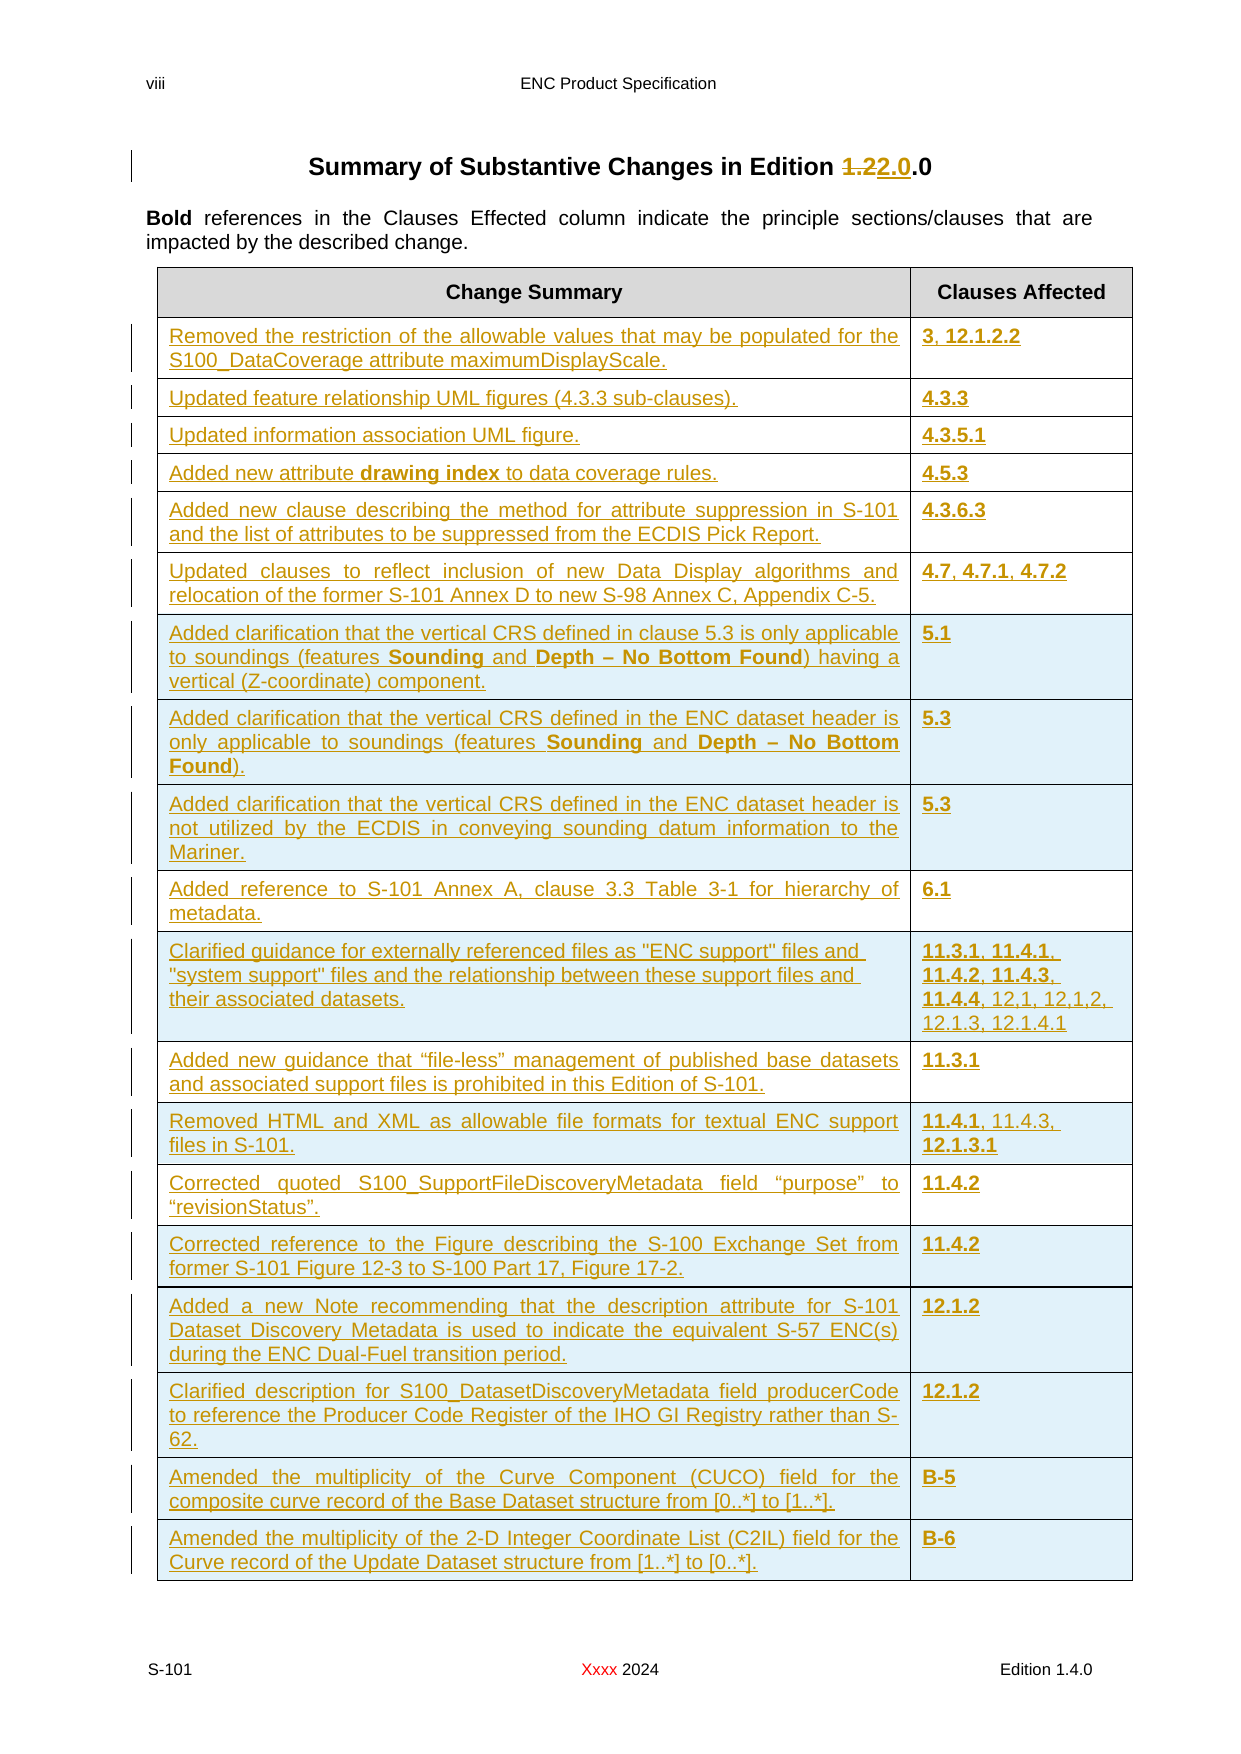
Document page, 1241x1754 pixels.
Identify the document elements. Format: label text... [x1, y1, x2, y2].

table_cell [158, 379, 910, 416]
table_cell [911, 553, 1132, 613]
table_cell [158, 318, 910, 378]
table_cell [911, 1165, 1132, 1225]
table_cell [158, 871, 910, 931]
table_cell [158, 454, 910, 491]
table_cell [911, 454, 1132, 491]
table_cell [158, 553, 910, 613]
table_cell [911, 318, 1132, 378]
table_cell [158, 492, 910, 552]
table_cell [911, 871, 1132, 931]
table_cell [911, 417, 1132, 453]
table_cell [158, 1042, 910, 1102]
table_cell [158, 1165, 910, 1225]
table_cell [911, 379, 1132, 416]
text Bold references in the Clauses Effected column indicate the principle sections/clauses that are impacted by the described change. [146, 206, 1094, 254]
table_header Clauses Affected [911, 268, 1132, 317]
table_cell [911, 1042, 1132, 1102]
table_cell [911, 492, 1132, 552]
text Summary of Substantive Changes in Edition .0 [146, 150, 1094, 182]
table_cell [158, 417, 910, 453]
table_header Change Summary [158, 268, 910, 317]
